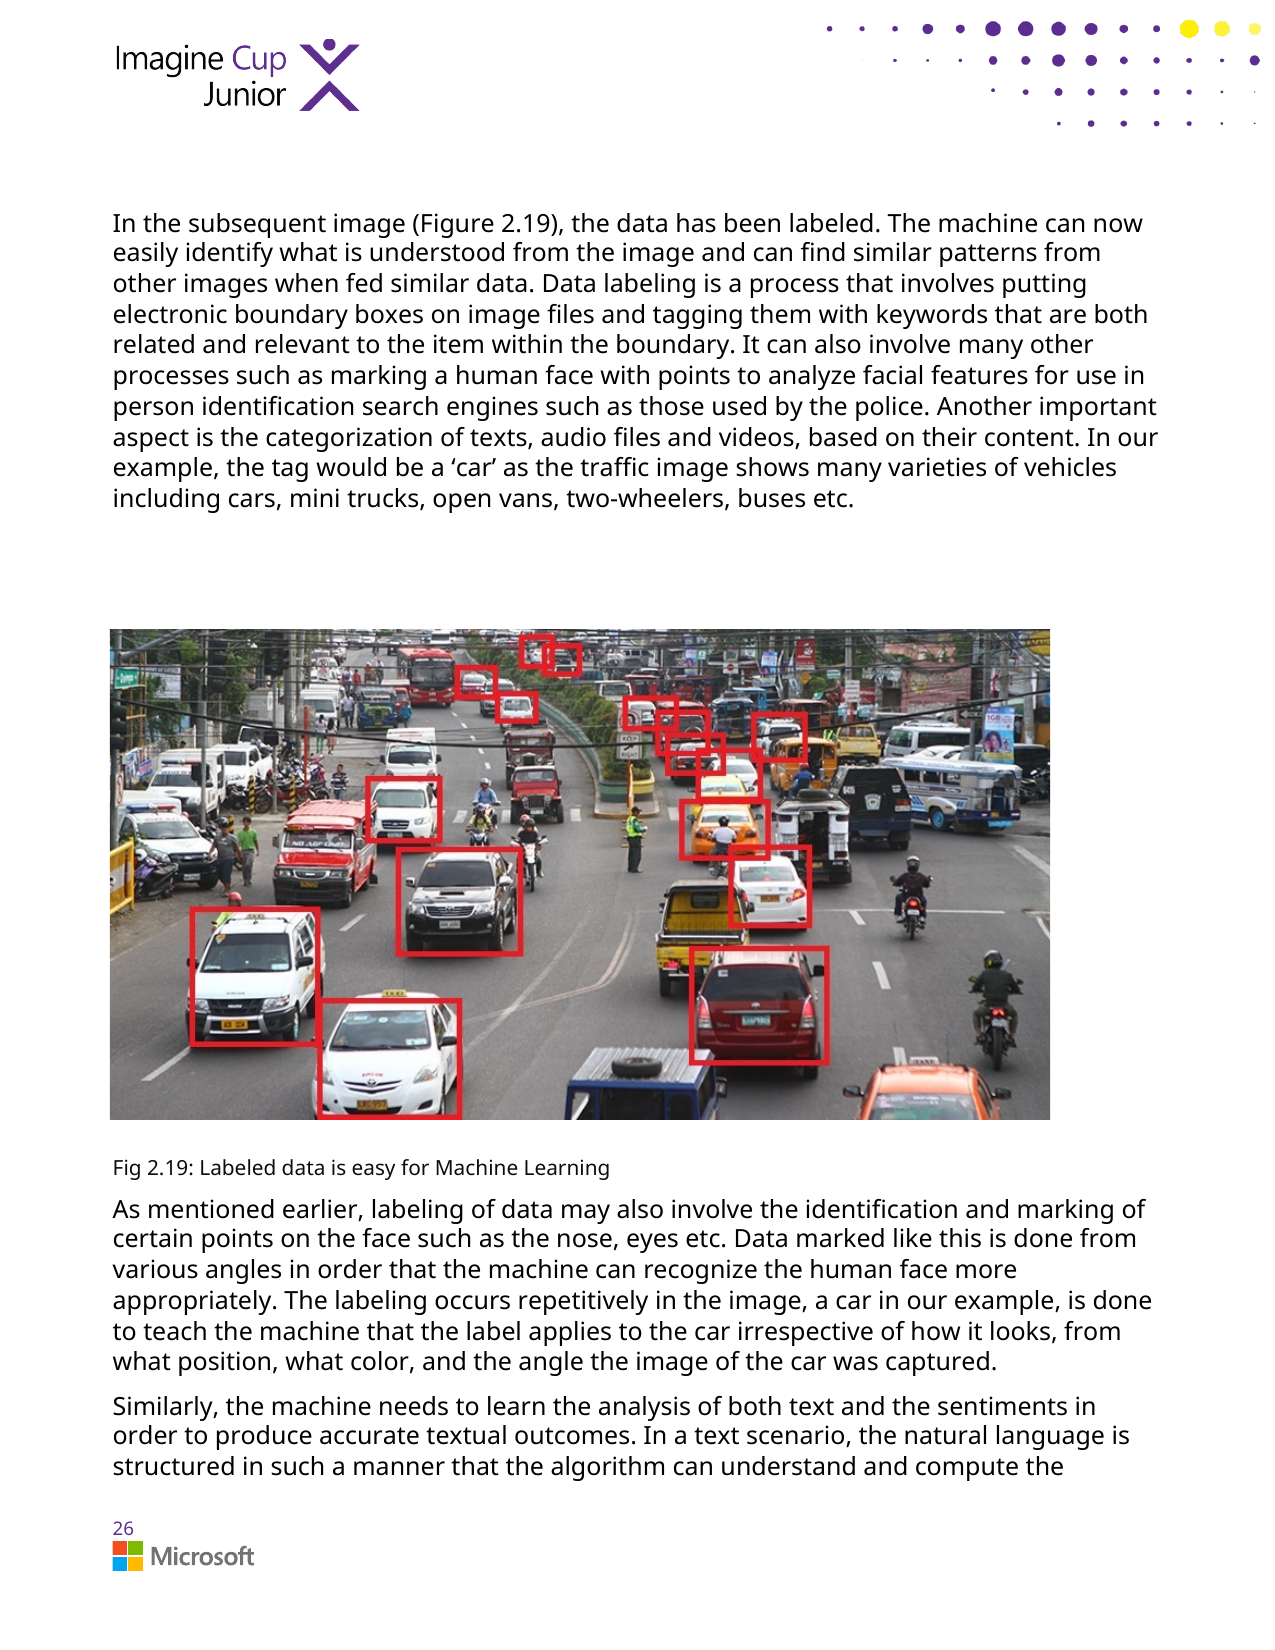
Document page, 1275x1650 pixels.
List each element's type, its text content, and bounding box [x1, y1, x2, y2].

text As mentioned earlier, labeling of data may also involve the identification and marking of certain points on the face such as the nose, eyes etc. Data marked like this is done from various angles in order that the machine can recognize the human face more appropriately. The labeling occurs repetitively in the image, a car in our example, is done to teach the machine that the label applies to the car irrespective of how it looks, from what position, what color, and the angle the image of the car was captured. [112, 1194, 1162, 1378]
picture [116, 12, 1275, 142]
picture [109, 629, 1050, 1120]
text In the subsequent image (Figure 2.19), the data has been labeled. The machine can now easily identify what is understood from the image and can find similar patterns from other images when fed similar data. Data labeling is a process that involves putting electronic boundary boxes on image files and tagging them with keywords that are both related and relevant to the item within the boundary. It can also involve many other processes such as marking a human face with points to analyze facial features for use in person identification search engines such as those used by the police. Another important aspect is the categorization of texts, audio files and videos, based on their content. In our example, the tag would be a ‘car’ as the traffic image shows many varieties of vehicles including cars, mini trucks, open vans, two-wheelers, buses etc. [112, 207, 1162, 515]
text Fig 2.19: Labeled data is easy for Machine Learning [112, 1153, 1162, 1181]
